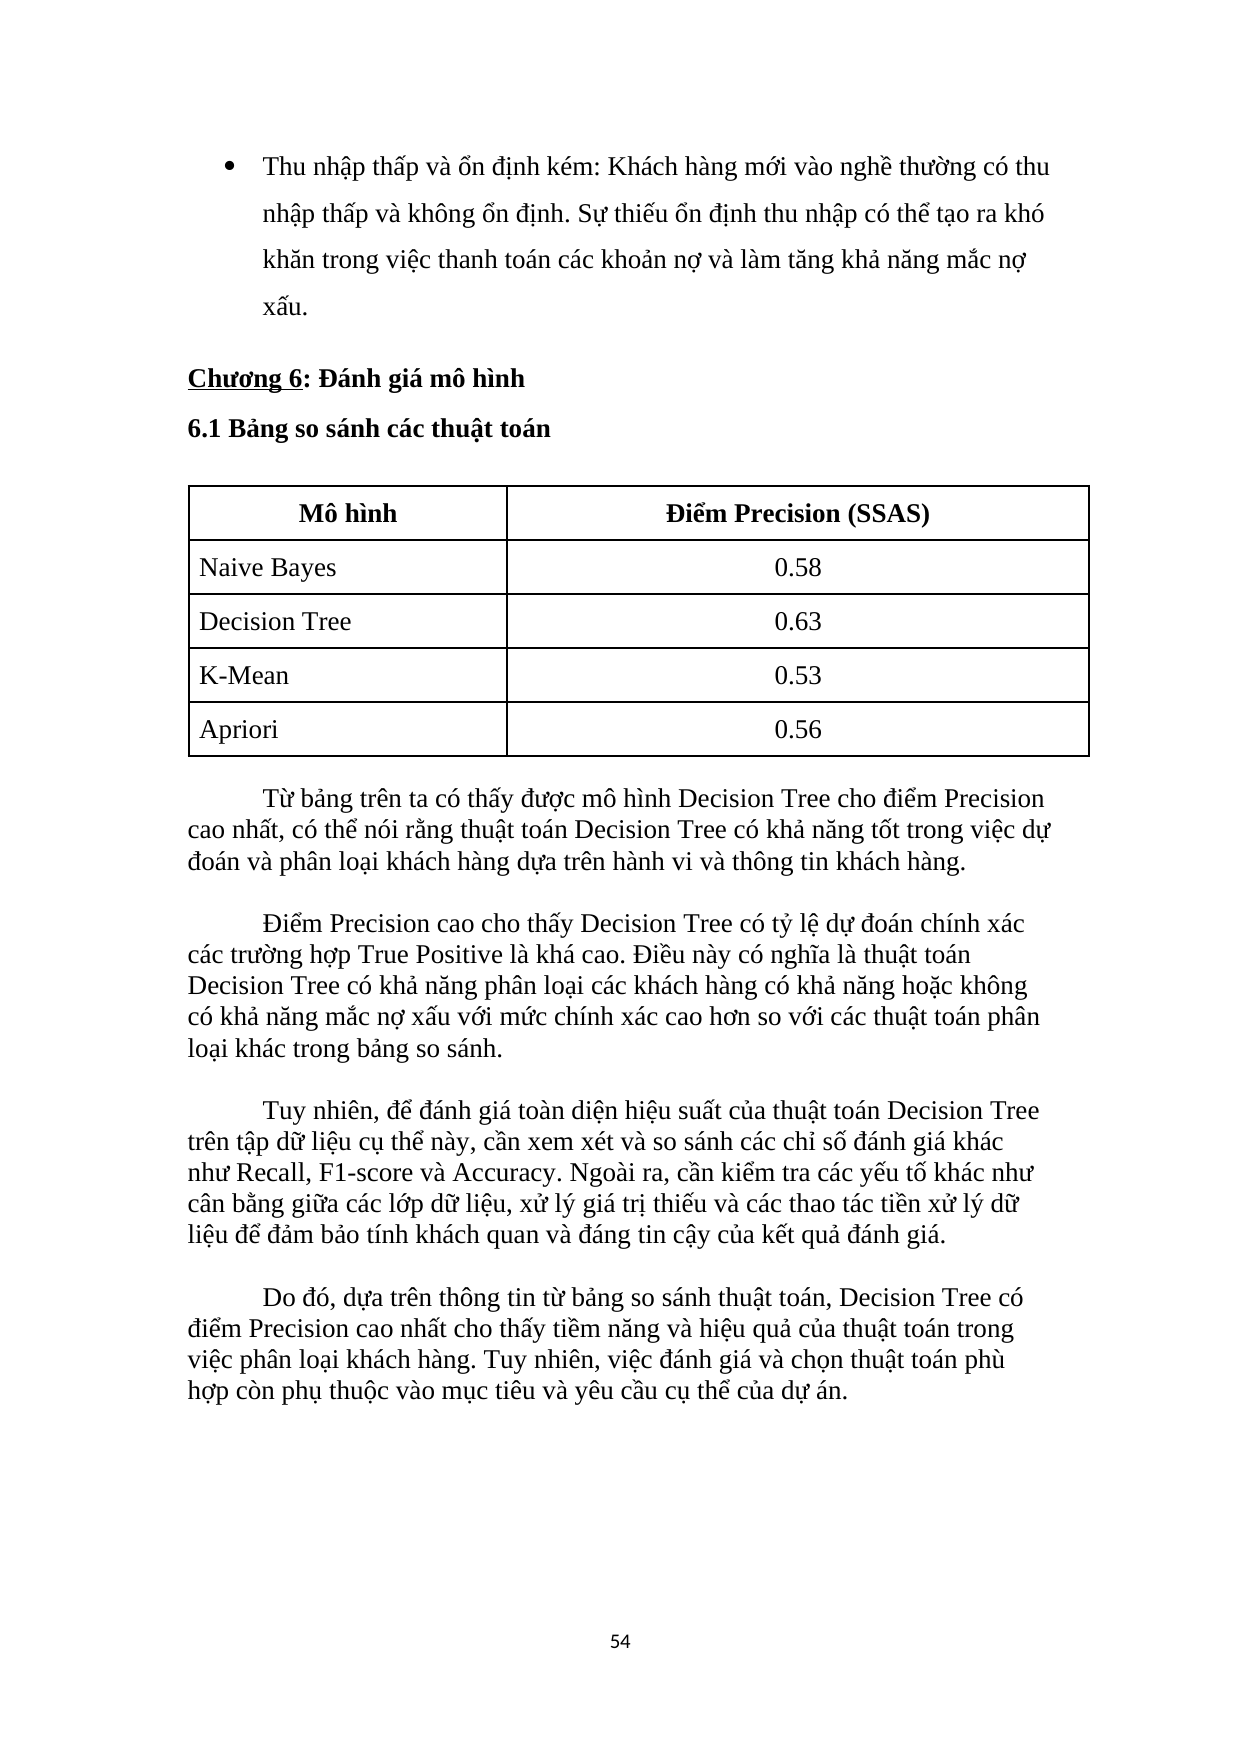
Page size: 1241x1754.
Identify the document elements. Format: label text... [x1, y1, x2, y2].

table_header Điểm Precision (SSAS) [508, 487, 1088, 539]
subtitle 6.1 Bảng so sánh các thuật toán [187, 413, 1053, 444]
table_cell 0.53 [508, 649, 1088, 701]
table_cell 0.63 [508, 595, 1088, 647]
table_cell K-Mean [190, 649, 506, 701]
table_cell Decision Tree [190, 595, 506, 647]
subtitle Chương 6: Đánh giá mô hình [187, 362, 1053, 393]
text Điểm Precision cao cho thấy Decision Tree có tỷ lệ dự đoán chính xác các trường hợp True Positive là khá cao. Điều này có nghĩa là thuật toán Decision Tree có khả năng phân loại các khách hàng có khả năng hoặc không có khả năng mắc nợ xấu với mức chính xác cao hơn so với các thuật toán phân loại khác trong bảng so sánh. [187, 907, 1053, 1063]
text Do đó, dựa trên thông tin từ bảng so sánh thuật toán, Decision Tree có điểm Precision cao nhất cho thấy tiềm năng và hiệu quả của thuật toán trong việc phân loại khách hàng. Tuy nhiên, việc đánh giá và chọn thuật toán phù hợp còn phụ thuộc vào mục tiêu và yêu cầu cụ thể của dự án. [187, 1281, 1053, 1405]
list Thu nhập thấp và ổn định kém: Khách hàng mới vào nghề thường có thu nhập thấp và không ổn định. Sự thiếu ổn định thu nhập có thể tạo ra khó khăn trong việc thanh toán các khoản nợ và làm tăng khả năng mắc nợ xấu. [225, 150, 1053, 321]
table_header Mô hình [190, 487, 506, 539]
text Tuy nhiên, để đánh giá toàn diện hiệu suất của thuật toán Decision Tree trên tập dữ liệu cụ thể này, cần xem xét và so sánh các chỉ số đánh giá khác như Recall, F1-score và Accuracy. Ngoài ra, cần kiểm tra các yếu tố khác như cân bằng giữa các lớp dữ liệu, xử lý giá trị thiếu và các thao tác tiền xử lý dữ liệu để đảm bảo tính khách quan và đáng tin cậy của kết quả đánh giá. [187, 1094, 1053, 1250]
table_cell Apriori [190, 703, 506, 755]
table_cell 0.58 [508, 541, 1088, 593]
table_cell 0.56 [508, 703, 1088, 755]
text Từ bảng trên ta có thấy được mô hình Decision Tree cho điểm Precision cao nhất, có thể nói rằng thuật toán Decision Tree có khả năng tốt trong việc dự đoán và phân loại khách hàng dựa trên hành vi và thông tin khách hàng. [187, 782, 1053, 876]
table_cell Naive Bayes [190, 541, 506, 593]
